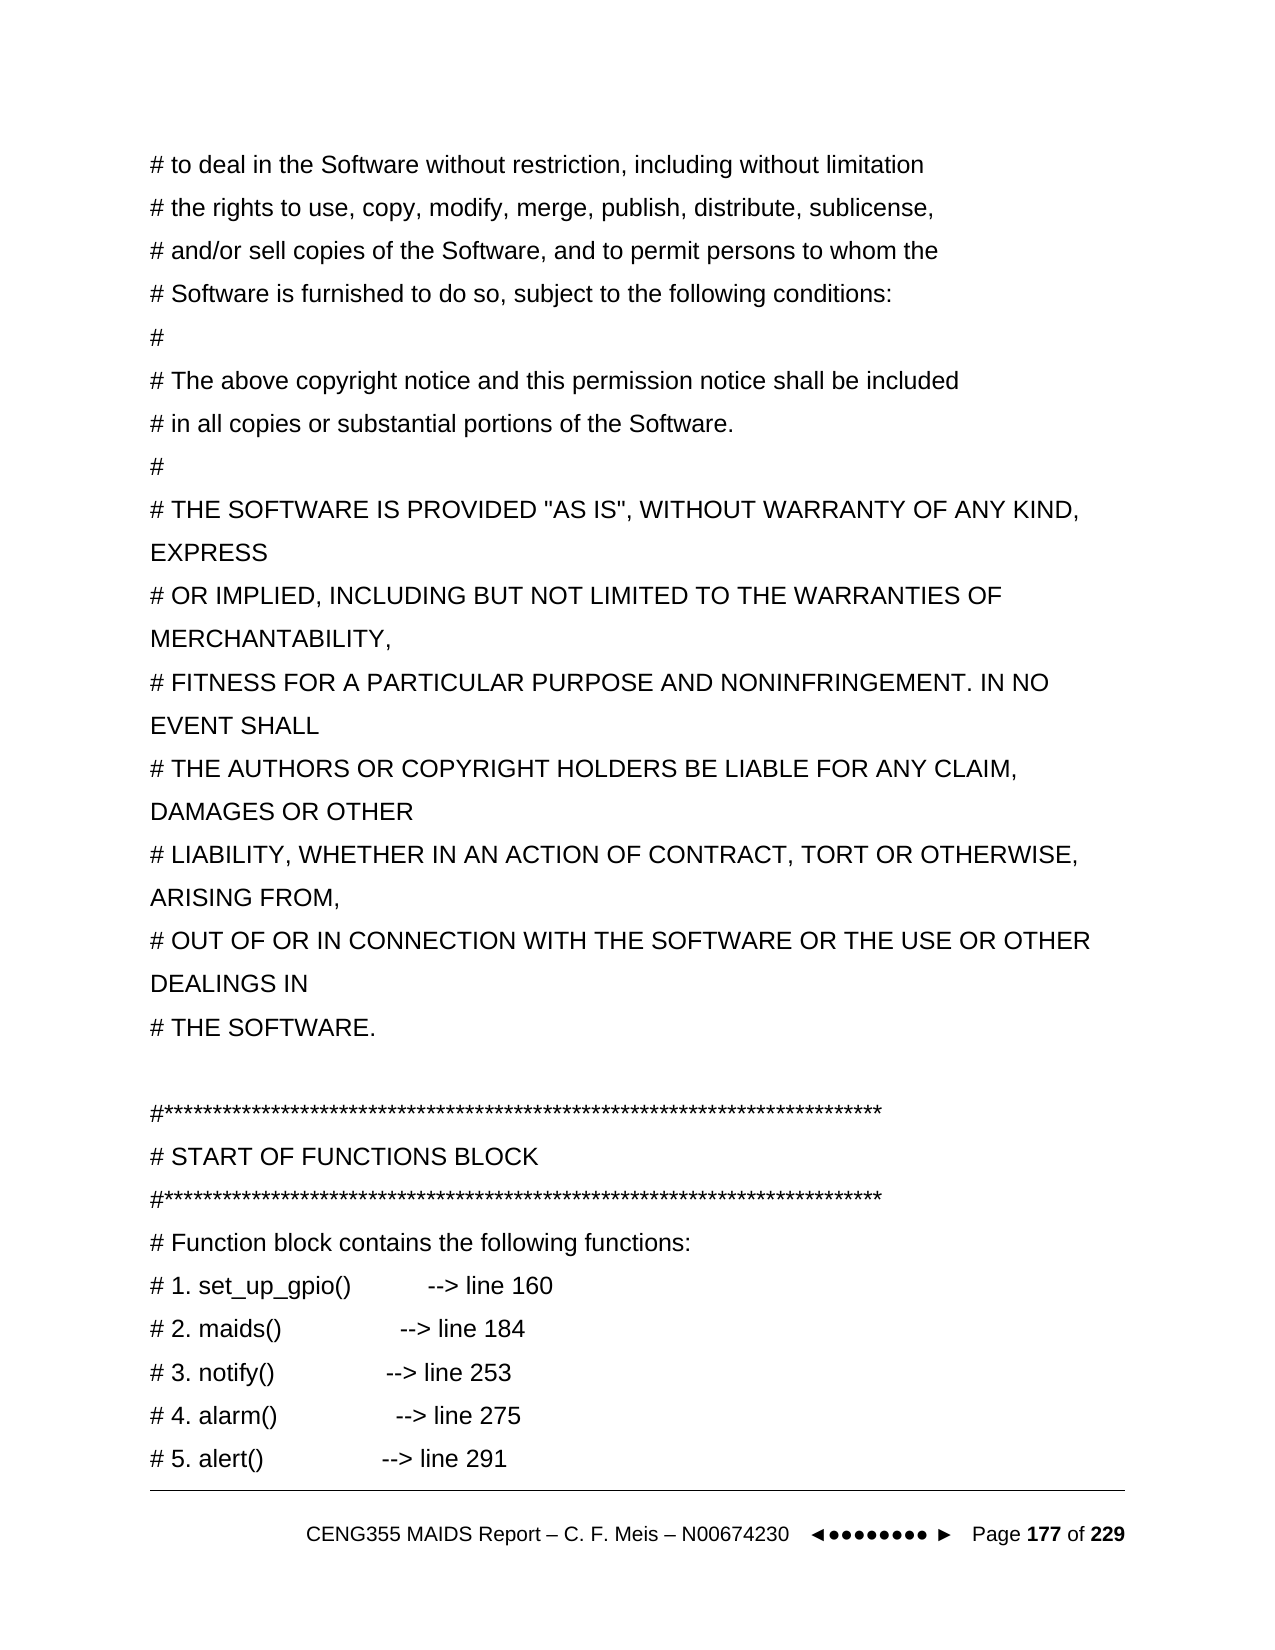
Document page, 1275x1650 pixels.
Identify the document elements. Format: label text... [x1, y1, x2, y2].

text # to deal in the Software without restriction, including without limitation [150, 150, 1125, 179]
text # and/or sell copies of the Software, and to permit persons to whom the [150, 236, 1125, 265]
text #************************************************************************** [150, 1185, 1125, 1214]
text # START OF FUNCTIONS BLOCK [150, 1142, 1125, 1171]
text # OUT OF OR IN CONNECTION WITH THE SOFTWARE OR THE USE OR OTHER DEALINGS IN [150, 926, 1125, 998]
text # 5. alert() --> line 291 [150, 1444, 1125, 1472]
text # THE SOFTWARE IS PROVIDED "AS IS", WITHOUT WARRANTY OF ANY KIND, EXPRESS [150, 495, 1125, 567]
text # [150, 322, 1125, 351]
text # FITNESS FOR A PARTICULAR PURPOSE AND NONINFRINGEMENT. IN NO EVENT SHALL [150, 667, 1125, 739]
text # THE SOFTWARE. [150, 1012, 1125, 1041]
text # 3. notify() --> line 253 [150, 1357, 1125, 1386]
text # Function block contains the following functions: [150, 1228, 1125, 1257]
text #************************************************************************** [150, 1099, 1125, 1127]
text # 1. set_up_gpio() --> line 160 [150, 1271, 1125, 1300]
text # The above copyright notice and this permission notice shall be included [150, 366, 1125, 394]
text # 4. alarm() --> line 275 [150, 1401, 1125, 1429]
text # in all copies or substantial portions of the Software. [150, 409, 1125, 437]
text # OR IMPLIED, INCLUDING BUT NOT LIMITED TO THE WARRANTIES OF MERCHANTABILITY, [150, 581, 1125, 653]
text # LIABILITY, WHETHER IN AN ACTION OF CONTRACT, TORT OR OTHERWISE, ARISING FROM, [150, 840, 1125, 912]
text # Software is furnished to do so, subject to the following conditions: [150, 279, 1125, 308]
text # the rights to use, copy, modify, merge, publish, distribute, sublicense, [150, 193, 1125, 222]
text # 2. maids() --> line 184 [150, 1314, 1125, 1343]
text # THE AUTHORS OR COPYRIGHT HOLDERS BE LIABLE FOR ANY CLAIM, DAMAGES OR OTHER [150, 754, 1125, 826]
text # [150, 452, 1125, 481]
